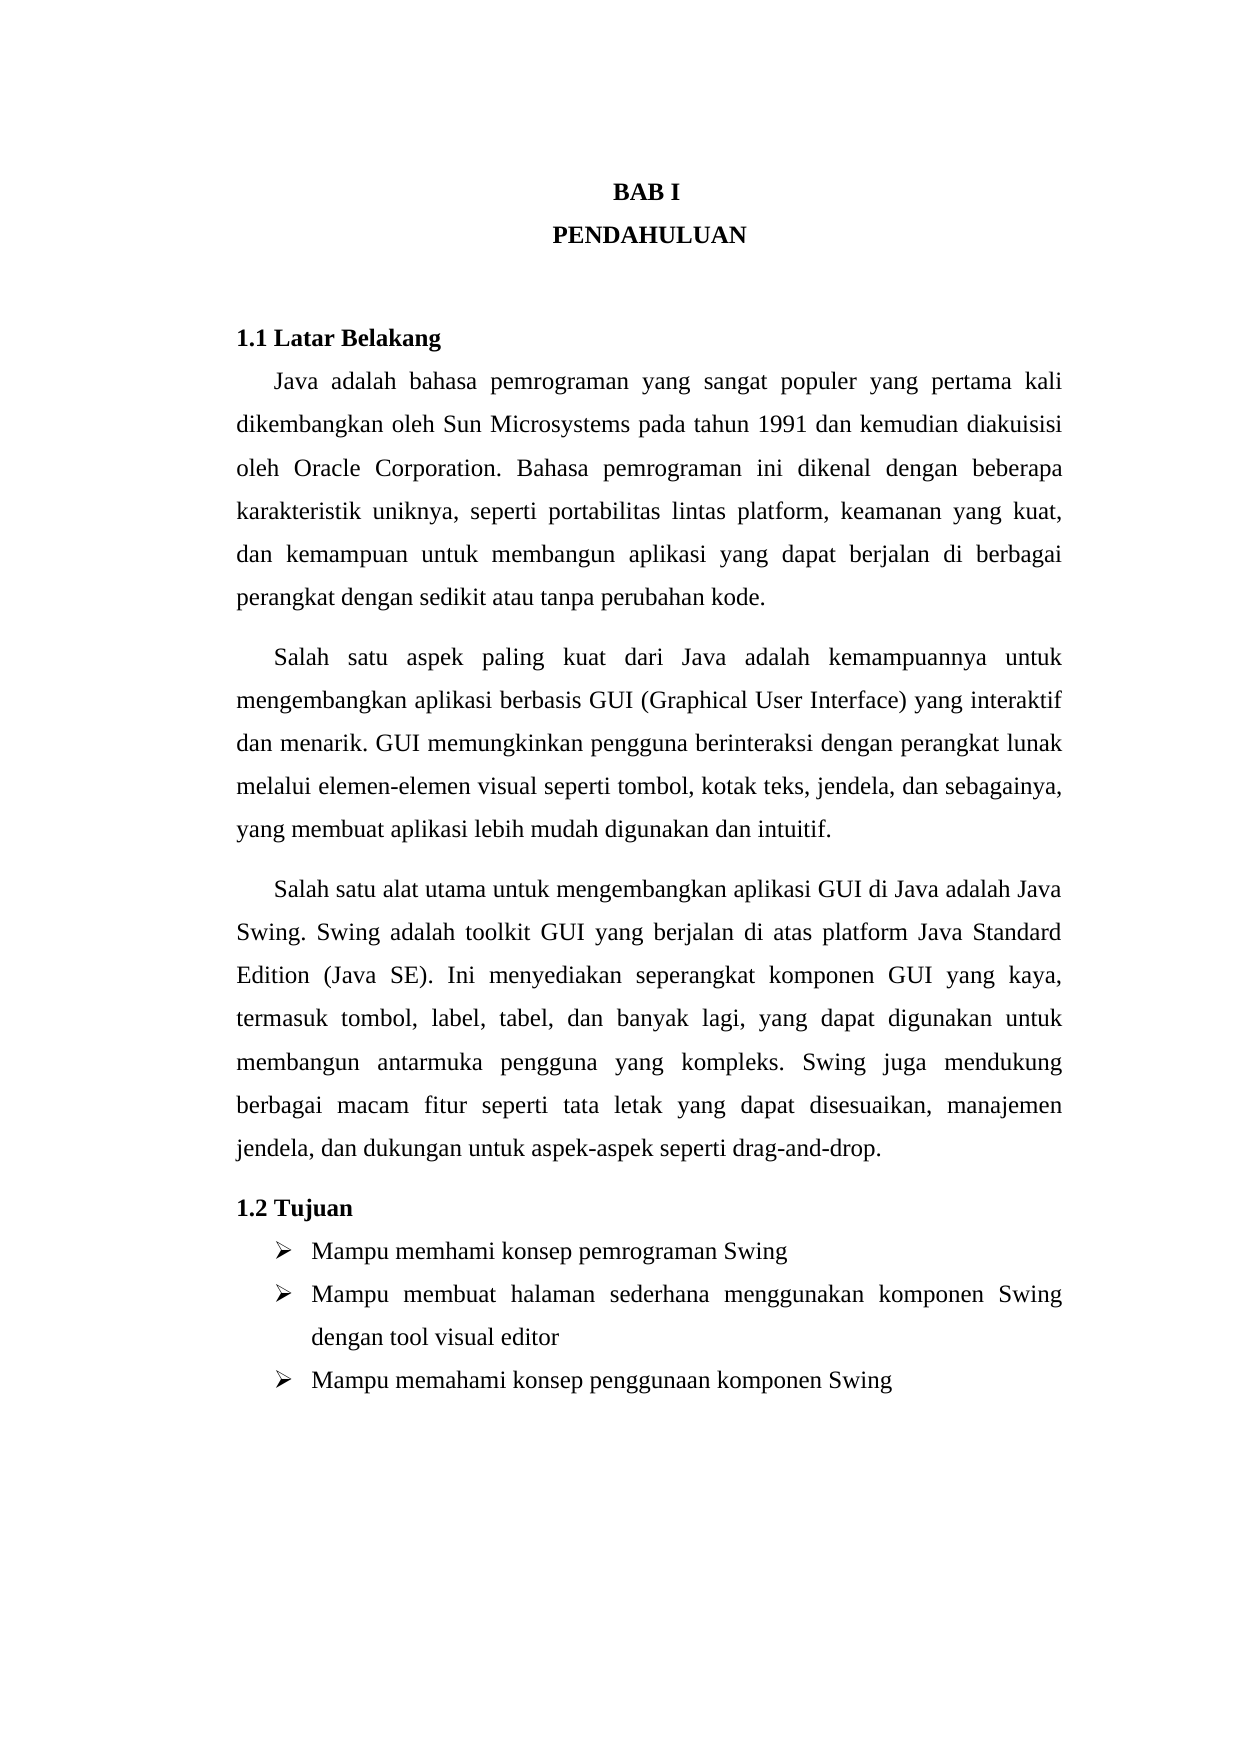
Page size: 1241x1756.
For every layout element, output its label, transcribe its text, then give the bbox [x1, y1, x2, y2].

list Mampu memahami konsep penggunaan komponen Swing [274, 1365, 1063, 1394]
list Mampu memhami konsep pemrograman Swing [274, 1236, 1063, 1264]
subtitle Tujuan [236, 1193, 1063, 1221]
text Salah satu alat utama untuk mengembangkan aplikasi GUI di Java adalah Java Swing. Swing adalah toolkit GUI yang berjalan di atas platform Java Standard Edition (Java SE). Ini menyediakan seperangkat komponen GUI yang kaya, termasuk tombol, label, tabel, dan banyak lagi, yang dapat digunakan untuk membangun antarmuka pengguna yang kompleks. Swing juga mendukung berbagai macam fitur seperti tata letak yang dapat disesuaikan, manajemen jendela, dan dukungan untuk aspek-aspek seperti drag-and-drop. [236, 874, 1063, 1162]
text Java adalah bahasa pemrograman yang sangat populer yang pertama kali dikembangkan oleh Sun Microsystems pada tahun 1991 dan kemudian diakuisisi oleh Oracle Corporation. Bahasa pemrograman ini dikenal dengan beberapa karakteristik uniknya, seperti portabilitas lintas platform, keamanan yang kuat, dan kemampuan untuk membangun aplikasi yang dapat berjalan di berbagai perangkat dengan sedikit atau tanpa perubahan kode. [236, 366, 1063, 611]
subtitle BAB I PENDAHULUAN [236, 177, 1063, 249]
list Mampu membuat halaman sederhana menggunakan komponen Swing dengan tool visual editor [274, 1279, 1063, 1351]
subtitle Latar Belakang [236, 323, 1063, 352]
text Salah satu aspek paling kuat dari Java adalah kemampuannya untuk mengembangkan aplikasi berbasis GUI (Graphical User Interface) yang interaktif dan menarik. GUI memungkinkan pengguna berinteraksi dengan perangkat lunak melalui elemen-elemen visual seperti tombol, kotak teks, jendela, dan sebagainya, yang membuat aplikasi lebih mudah digunakan dan intuitif. [236, 642, 1063, 843]
